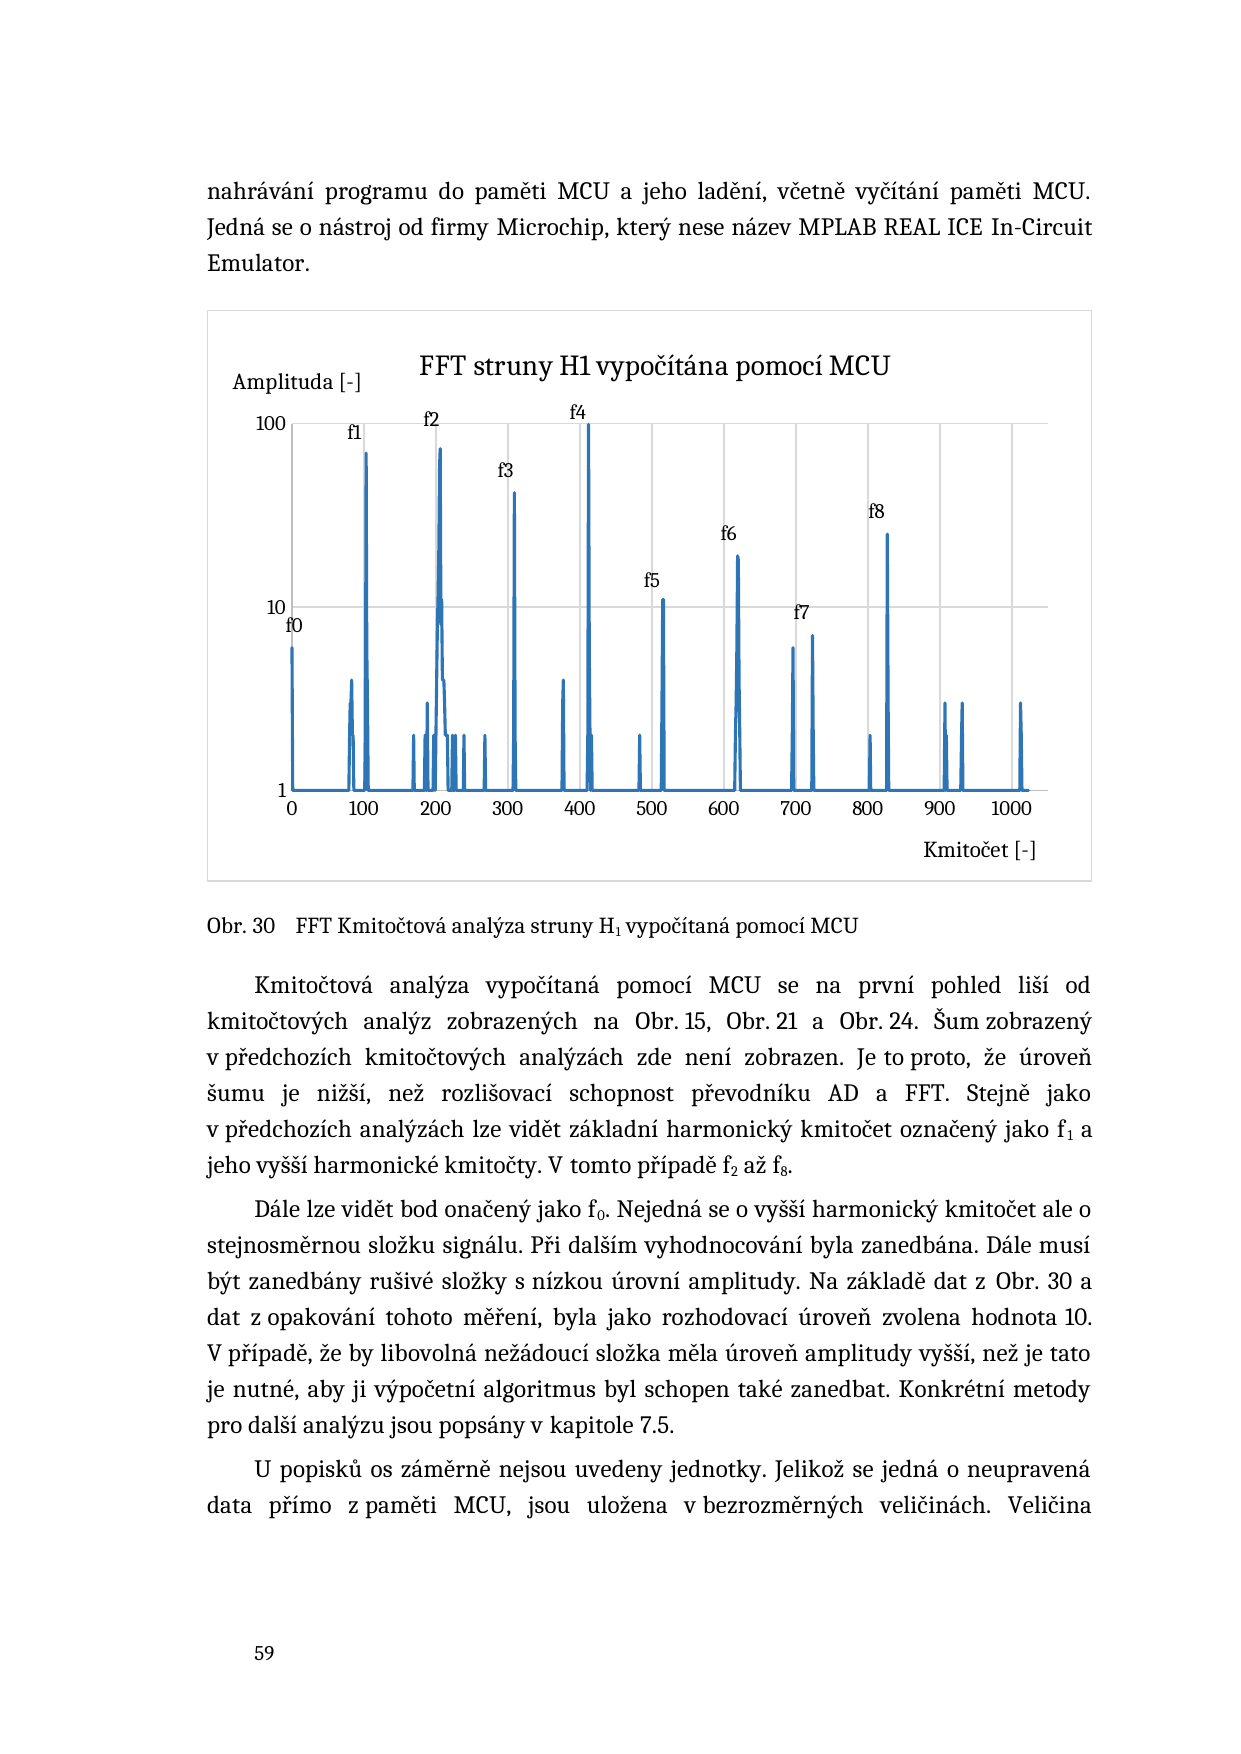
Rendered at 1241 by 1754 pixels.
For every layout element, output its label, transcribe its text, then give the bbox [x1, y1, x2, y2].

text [207, 177, 1092, 278]
text Kmitočtová analýza vypočítaná pomocí MCU se na první pohled liší od kmitočtových analýz zobrazených na obr. 15, obr. 21 a obr. 24. Šum zobrazený v předchozích kmitočtových analýzách zde není zobrazen. Je to proto, že úroveň šumu je nižší, než rozlišovací schopnost převodníku AD a FFT. Stejně jako v předchozích analýzách lze vidět základní harmonický kmitočet označený jako f1 a jeho vyšší harmonické kmitočty. V tomto případě f2 až f8. [207, 971, 1092, 1180]
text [207, 1455, 1092, 1520]
text Dále lze vidět bod onačený jako f0. Nejedná se o vyšší harmonický kmitočet ale o stejnosměrnou složku signálu. Při dalším vyhodnocování byla zanedbána. Dále musí být zanedbány rušivé složky s nízkou úrovní amplitudy. Na základě dat z obr. 30 a dat z opakování tohoto měření, byla jako rozhodovací úroveň zvolena hodnota 10. V případě, že by libovolná nežádoucí složka měla úroveň amplitudy vyšší, než je tato je nutné, aby ji výpočetní algoritmus byl schopen také zanedbat. Konkrétní metody pro další analýzu jsou popsány v kapitole 7.5. [207, 1195, 1092, 1439]
